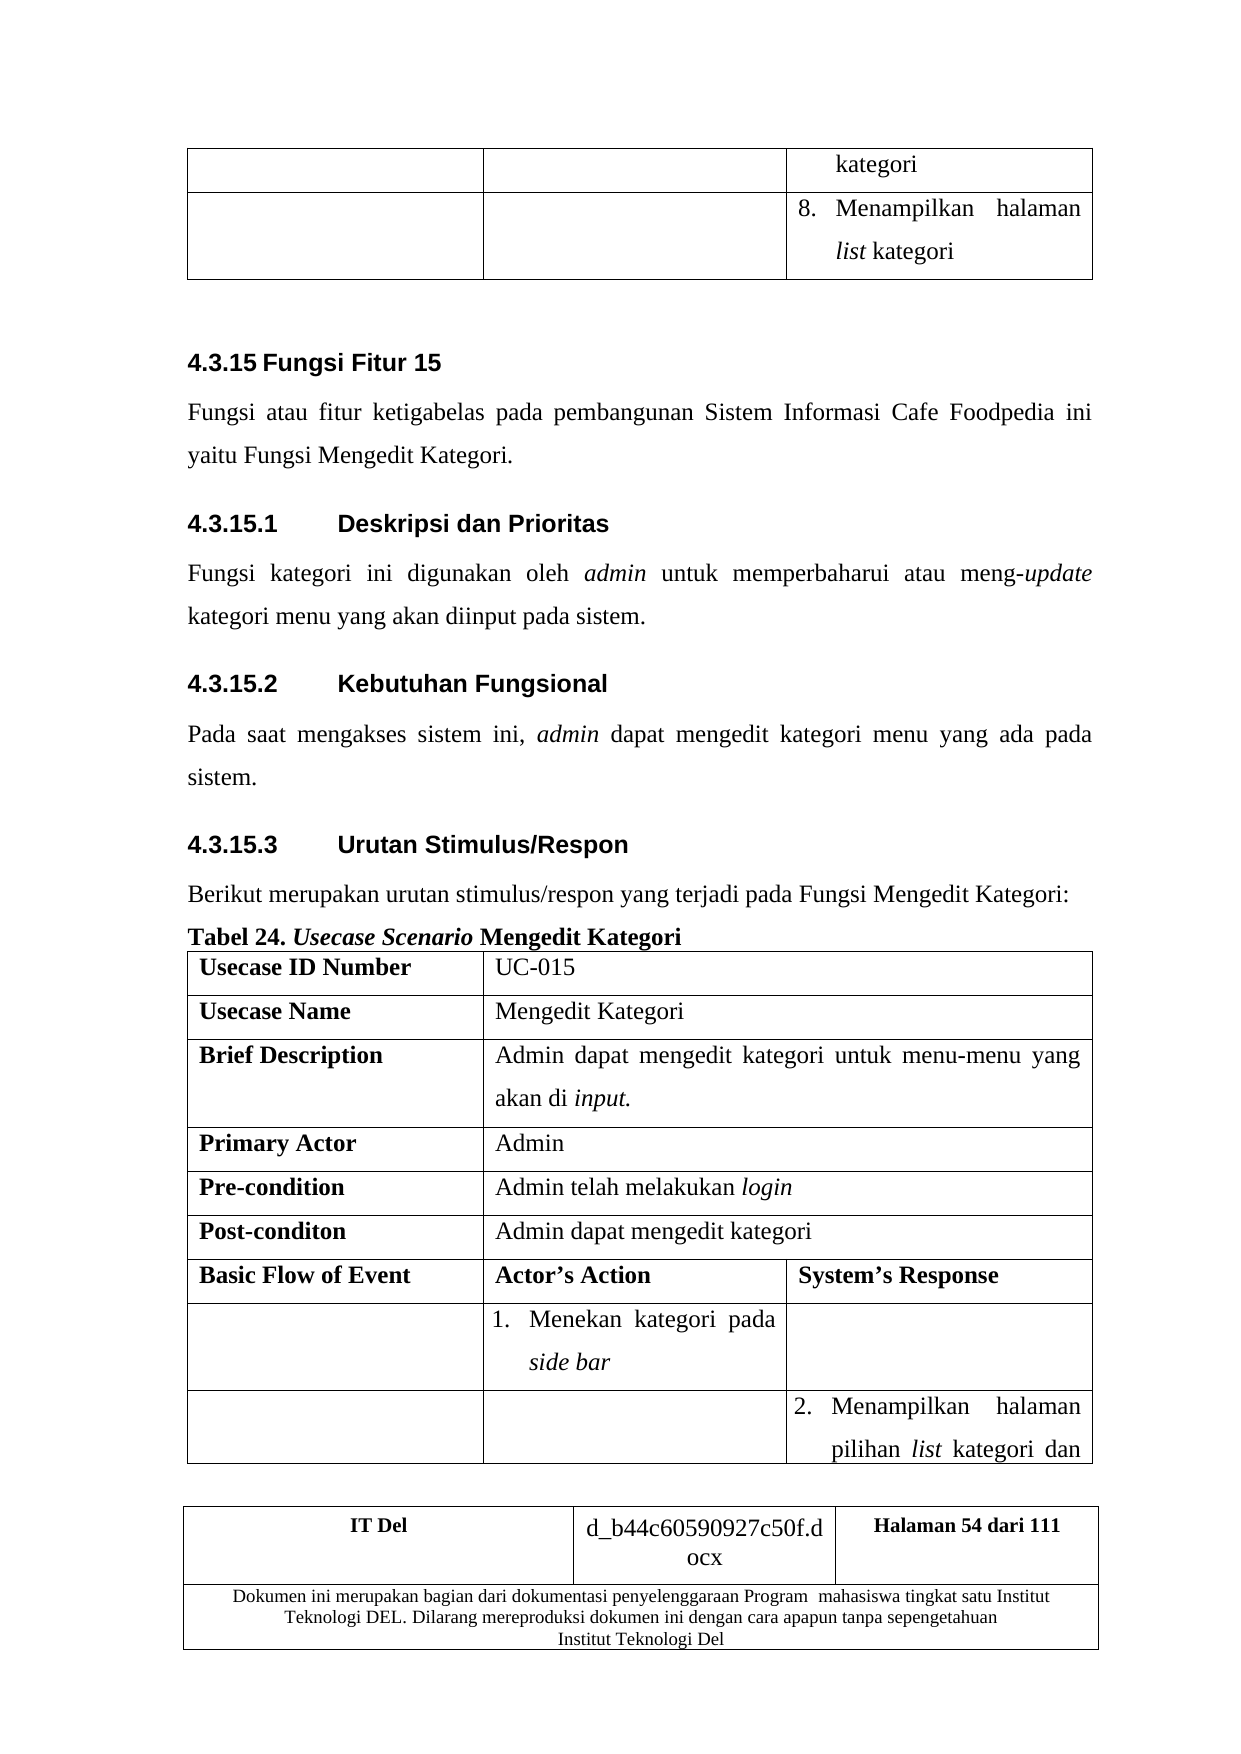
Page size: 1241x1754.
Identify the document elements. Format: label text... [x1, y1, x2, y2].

text Berikut merupakan urutan stimulus/respon yang terjadi pada Fungsi Mengedit Kategori: [187, 879, 1092, 908]
table_cell Usecase Name [188, 996, 483, 1039]
table_cell Mengedit Kategori [484, 996, 1092, 1039]
table_header UC-015 [484, 952, 1092, 995]
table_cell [787, 1391, 1092, 1463]
table_cell [188, 1391, 483, 1463]
table_cell Brief Description [188, 1040, 483, 1127]
table_cell [484, 1391, 786, 1463]
subtitle Kebutuhan Fungsional [187, 669, 1092, 698]
subtitle Fungsi Fitur 15 [187, 348, 1092, 377]
table_cell [484, 193, 786, 279]
table_cell Basic Flow of Event [188, 1260, 483, 1303]
table_cell Post-conditon [188, 1216, 483, 1259]
text Tabel 24. Usecase Scenario Mengedit Kategori [187, 922, 1092, 951]
table_cell Menekan kategori pada side bar [484, 1304, 786, 1390]
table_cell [787, 149, 1092, 192]
table_cell Admin dapat mengedit kategori untuk menu-menu yang akan di input. [484, 1040, 1092, 1127]
table_header Usecase ID Number [188, 952, 483, 995]
table_cell System’s Response [787, 1260, 1092, 1303]
table_cell [484, 149, 786, 192]
table_cell [787, 1304, 1092, 1390]
table_cell [188, 149, 483, 192]
subtitle Urutan Stimulus/Respon [187, 830, 1092, 859]
text Fungsi atau fitur ketigabelas pada pembangunan Sistem Informasi Cafe Foodpedia ini yaitu Fungsi Mengedit Kategori. [187, 397, 1092, 469]
table_cell Admin telah melakukan login [484, 1172, 1092, 1215]
table_cell Admin dapat mengedit kategori [484, 1216, 1092, 1259]
table_cell [188, 193, 483, 279]
table_cell Pre-condition [188, 1172, 483, 1215]
table_cell Admin [484, 1128, 1092, 1171]
table_cell Menampilkan halaman list kategori [787, 193, 1092, 279]
table_cell [188, 1304, 483, 1390]
table_cell Primary Actor [188, 1128, 483, 1171]
subtitle Deskripsi dan Prioritas [187, 509, 1092, 537]
text Pada saat mengakses sistem ini, admin dapat mengedit kategori menu yang ada pada sistem. [187, 719, 1092, 791]
text Fungsi kategori ini digunakan oleh admin untuk memperbaharui atau meng-update kategori menu yang akan diinput pada sistem. [187, 558, 1092, 630]
table_cell Actor’s Action [484, 1260, 786, 1303]
